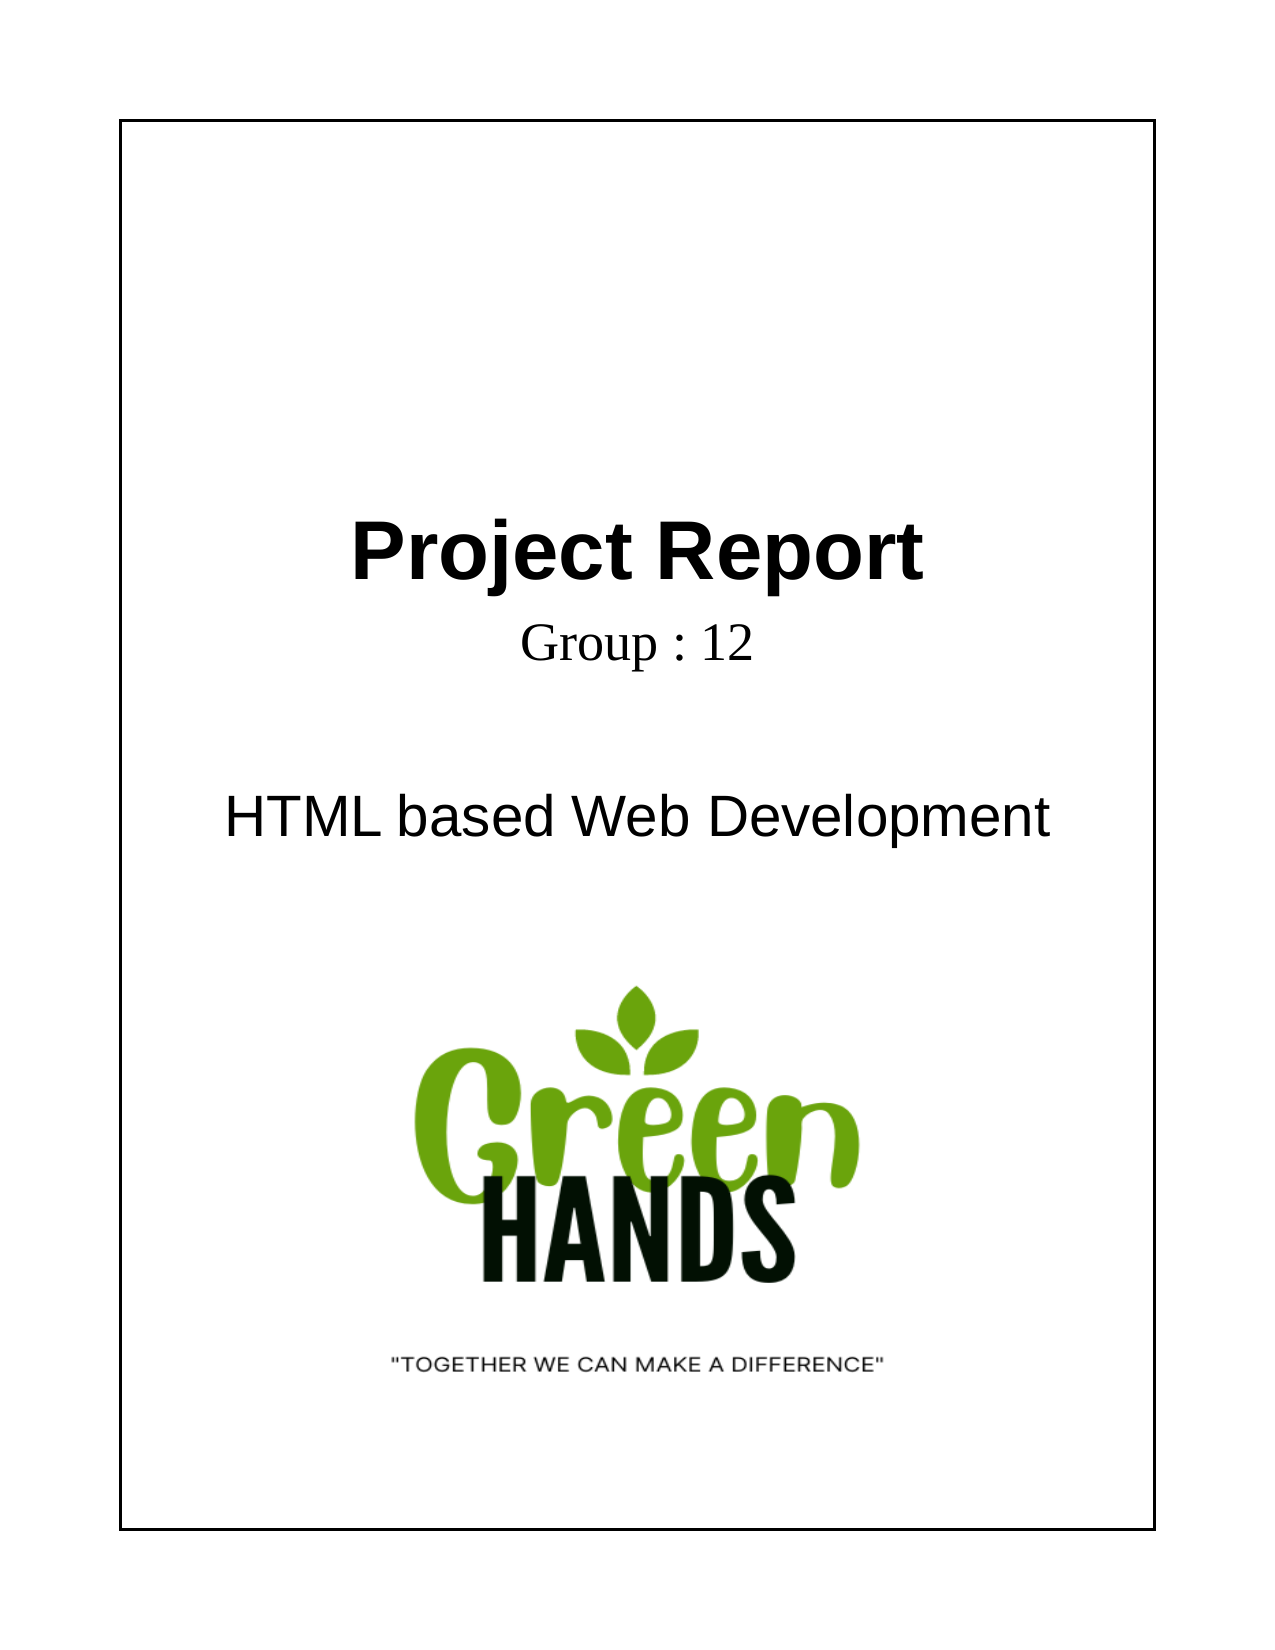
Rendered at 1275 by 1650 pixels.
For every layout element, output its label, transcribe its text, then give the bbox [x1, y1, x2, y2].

picture [361, 951, 916, 1394]
text Group : 12 [124, 609, 1151, 672]
subtitle HTML based Web Development [124, 782, 1151, 849]
title Project Report [124, 501, 1151, 597]
